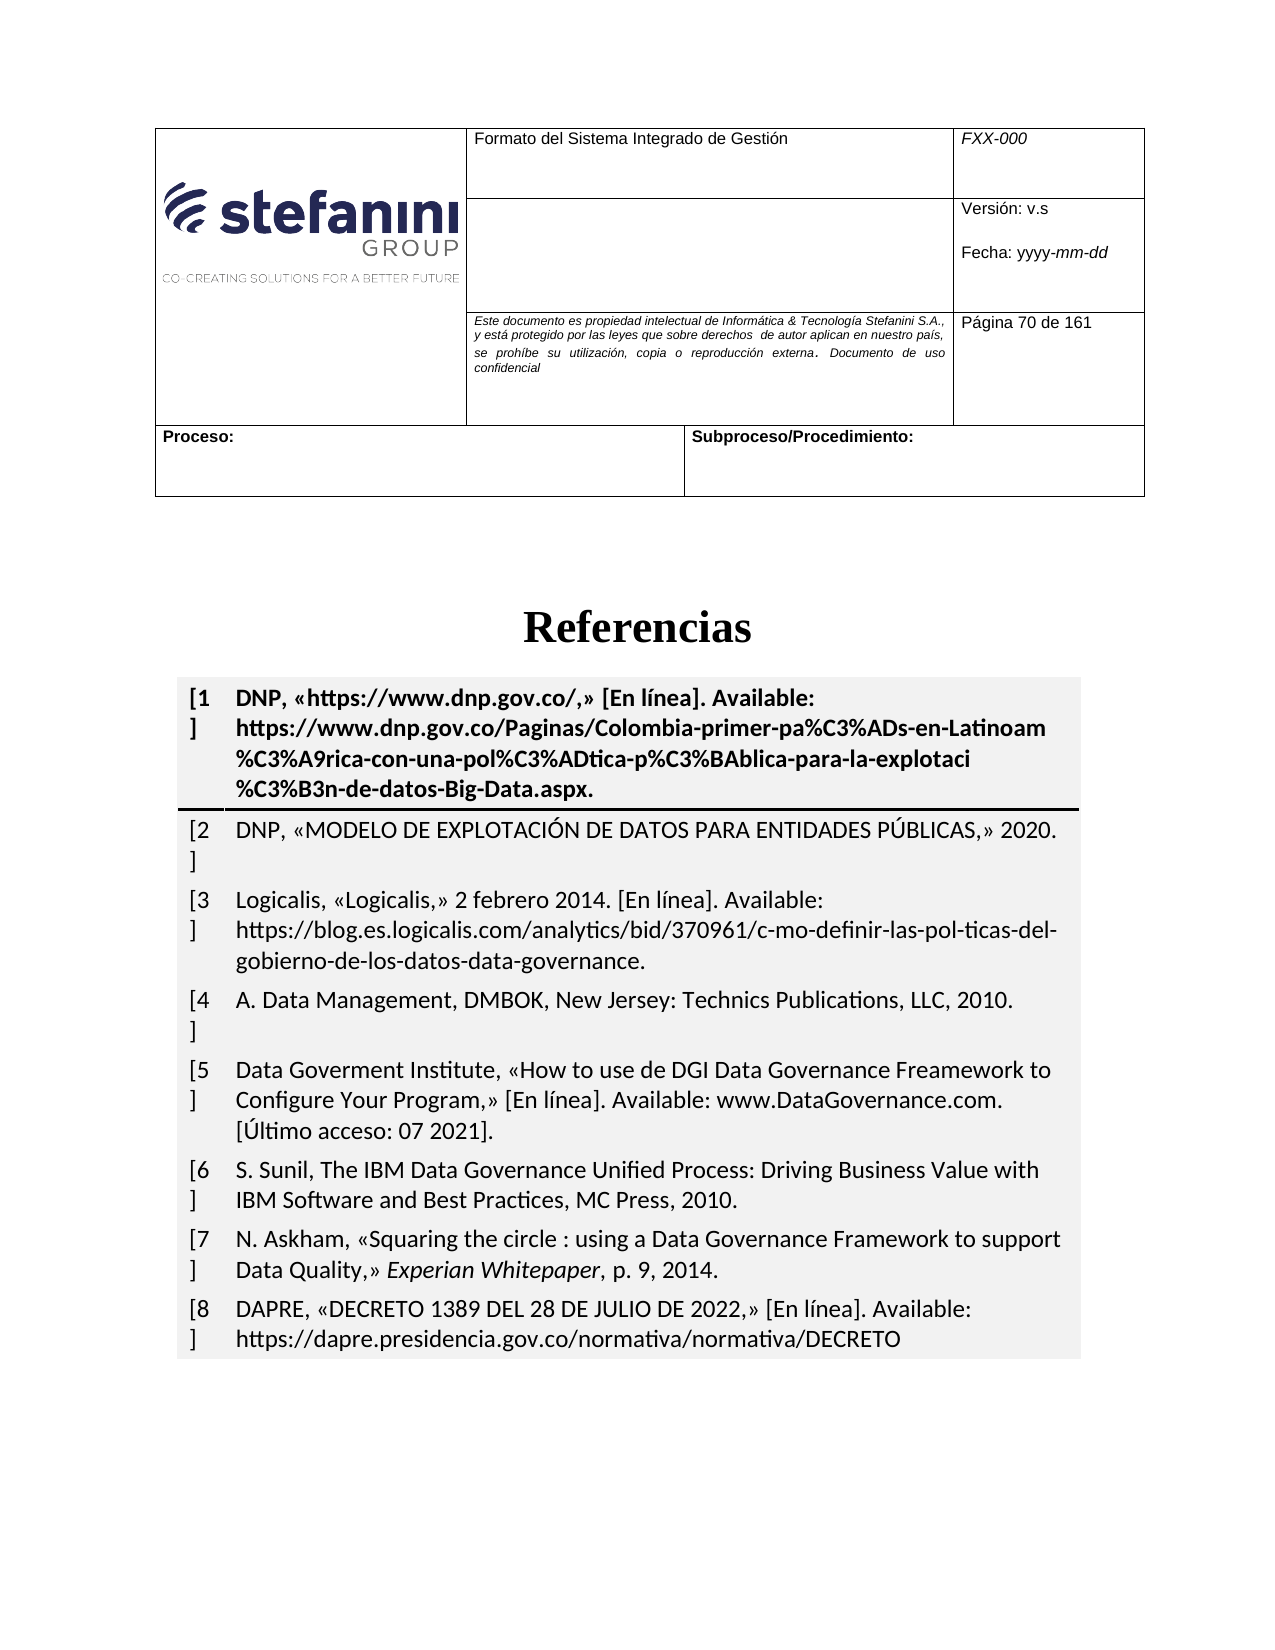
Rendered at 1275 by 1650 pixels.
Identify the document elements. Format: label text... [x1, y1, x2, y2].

table_cell Logicalis, «Logicalis,» 2 febrero 2014. [En línea]. Available: https://blog.es.logicalis.com/analytics/bid/370961/c-mo-definir-las-pol-ticas-del-gobierno-de-los-datos-data-governance. [225, 880, 1079, 979]
table_cell [4] [178, 981, 224, 1049]
table_cell A. Data Management, DMBOK, New Jersey: Technics Publications, LLC, 2010. [225, 981, 1079, 1049]
subtitle Referencias [177, 599, 1098, 652]
table_cell [3] [178, 880, 224, 979]
table_cell [8] [178, 1289, 224, 1358]
table_cell DAPRE, «DECRETO 1389 DEL 28 DE JULIO DE 2022,» [En línea]. Available: https://dapre.presidencia.gov.co/normativa/normativa/DECRETO%201389%20DEL%2028%20DE%20JULIO%20DE%202022.pdf. [225, 1289, 1079, 1358]
table_cell [5] [178, 1050, 224, 1149]
picture [162, 182, 460, 286]
table_cell DNP, «MODELO DE EXPLOTACIÓN DE DATOS PARA ENTIDADES PÚBLICAS,» 2020. [225, 811, 1079, 879]
table_header [1] [178, 678, 224, 808]
table_cell S. Sunil, The IBM Data Governance Unified Process: Driving Business Value with IBM Software and Best Practices, MC Press, 2010. [225, 1150, 1079, 1219]
table_cell [2] [178, 811, 224, 879]
table_cell [6] [178, 1150, 224, 1219]
table_cell Data Goverment Institute, «How to use de DGI Data Governance Freamework to Configure Your Program,» [En línea]. Available: www.DataGovernance.com. [Último acceso: 07 2021]. [225, 1050, 1079, 1149]
table_header DNP, «https://www.dnp.gov.co/,» [En línea]. Available: https://www.dnp.gov.co/Paginas/Colombia-primer-pa%C3%ADs-en-Latinoam%C3%A9rica-con-una-pol%C3%ADtica-p%C3%BAblica-para-la-explotaci%C3%B3n-de-datos-Big-Data.aspx. [225, 678, 1079, 808]
table_cell N. Askham, «Squaring the circle : using a Data Governance Framework to support Data Quality,» Experian Whitepaper, p. 9, 2014. [225, 1220, 1079, 1288]
table_cell [7] [178, 1220, 224, 1288]
